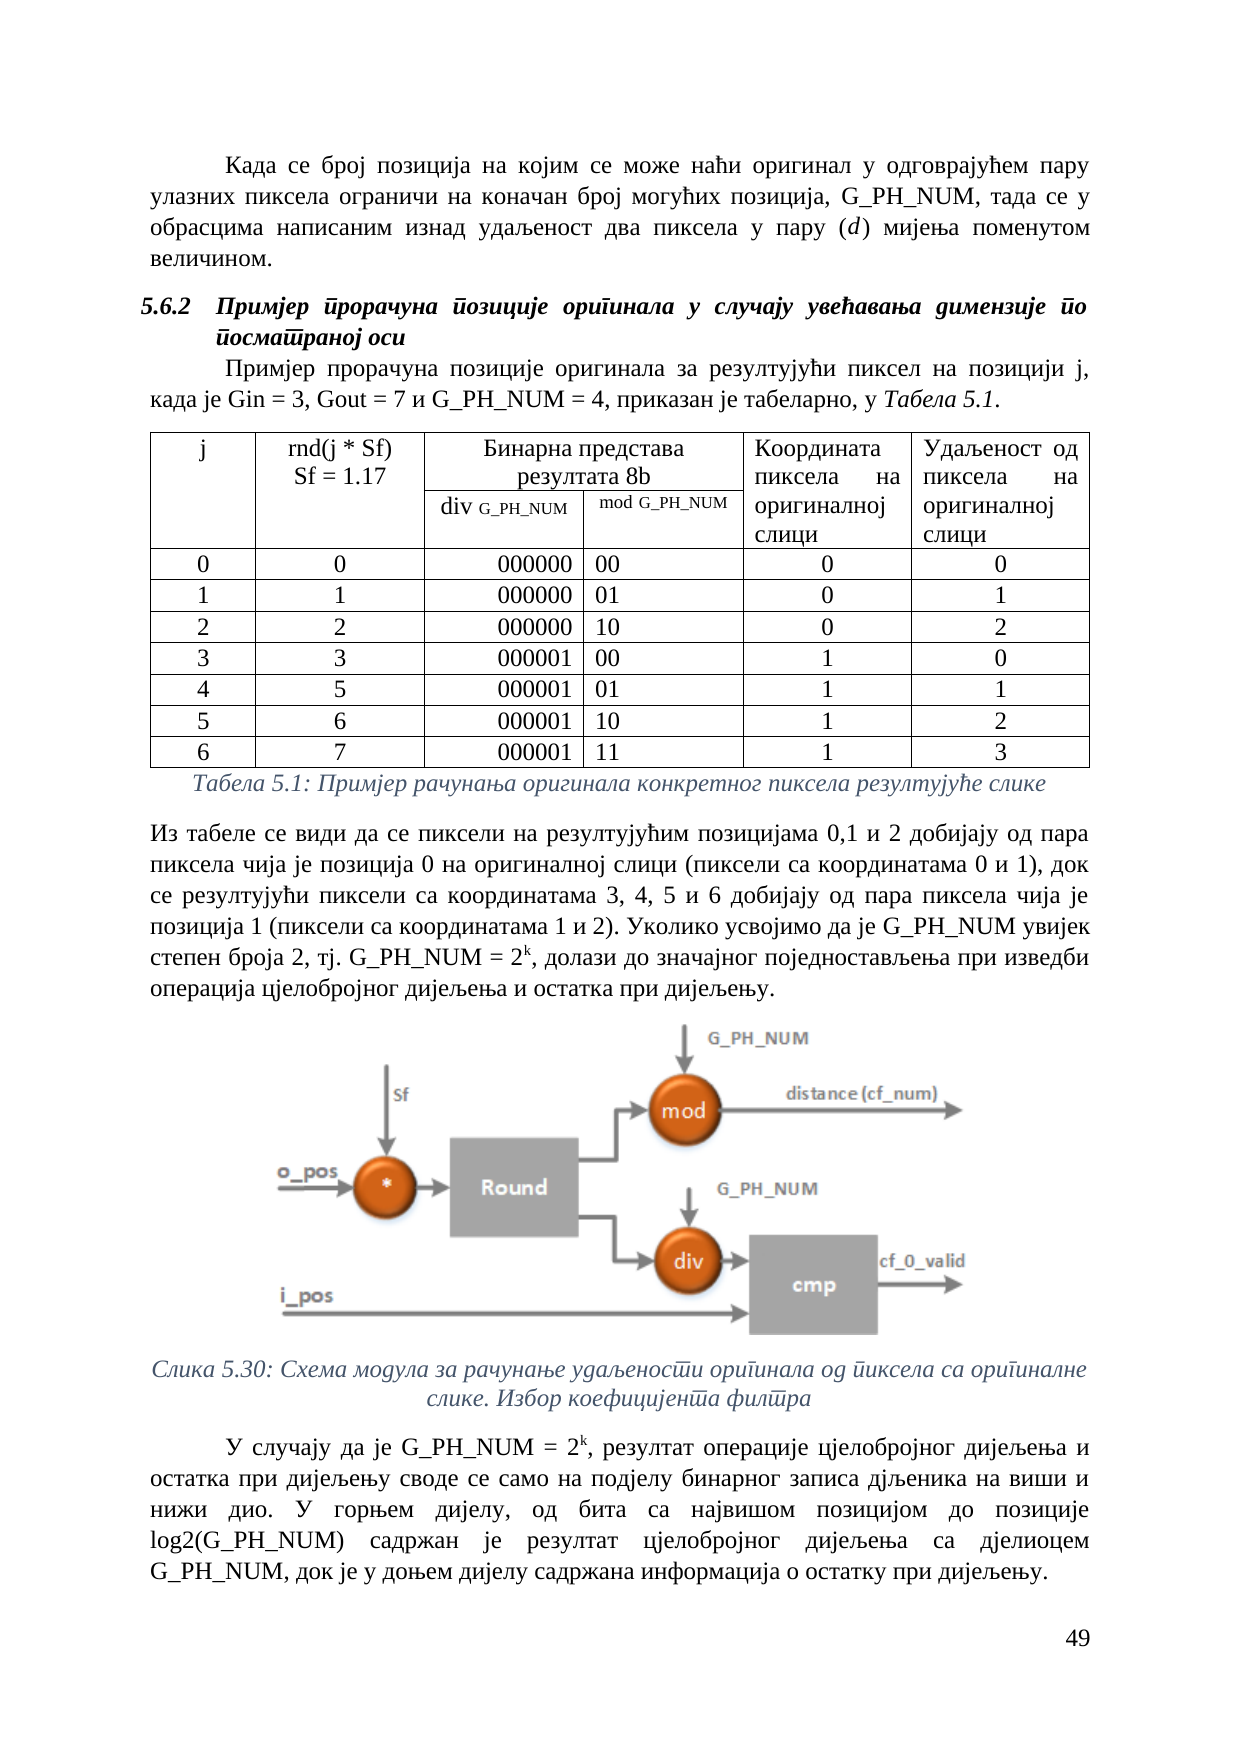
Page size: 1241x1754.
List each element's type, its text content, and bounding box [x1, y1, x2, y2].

text Примјер прорачуна позиције оригинала за резултујући пиксел на позицији ј, када је Gin = 3, Gout = 7 и G_PH_NUM = 4, приказан је табеларно, у Табела 5.1. [150, 353, 1090, 413]
table_cell 3 [151, 643, 255, 673]
table_cell 1 [744, 706, 911, 736]
table_cell 7 [256, 737, 424, 767]
table_cell 5 [256, 675, 424, 705]
table_cell 000000 [425, 549, 583, 579]
table_cell 000001 [425, 643, 583, 673]
table_cell 1 [744, 643, 911, 673]
text У случају да је G_PH_NUM = 2k, резултат операције цјелобројног дијељења и остатка при дијељењу своде се само на подјелу бинарног записа дјљеника на виши и нижи дио. У горњем дијелу, од бита са највишом позицијом до позиције log2(G_PH_NUM) садржан је резултат цјелобројног дијељења са дјелиоцем G_PH_NUM, док је у доњем дијелу садржана информација о остатку при дијељењу. [150, 1432, 1090, 1585]
table_cell 5 [151, 706, 255, 736]
table_cell 01 [584, 675, 743, 705]
table_cell 1 [912, 675, 1089, 705]
table_cell 6 [256, 706, 424, 736]
table_cell 1 [151, 580, 255, 611]
table_cell 0 [151, 549, 255, 579]
table_cell 2 [912, 706, 1089, 736]
table_cell 10 [584, 612, 743, 642]
table_cell 000001 [425, 675, 583, 705]
table_cell 0 [744, 580, 911, 611]
table_cell 00 [584, 643, 743, 673]
table_cell 1 [256, 580, 424, 611]
table_cell 6 [151, 737, 255, 767]
table_header j [151, 433, 255, 548]
table_cell 0 [256, 549, 424, 579]
table_cell 10 [584, 706, 743, 736]
table_cell mod G_PH_NUM [584, 491, 743, 548]
table_cell 2 [912, 612, 1089, 642]
table_cell 0 [912, 643, 1089, 673]
table_cell 0 [744, 612, 911, 642]
table_cell 3 [912, 737, 1089, 767]
table_cell 1 [744, 737, 911, 767]
table_cell 3 [256, 643, 424, 673]
text Када се број позиција на којим се може наћи оригинал у одговрајућем пару улазних пиксела ограничи на коначан број могућих позиција, G_PH_NUM, тада се у обрасцима написаним изнад удаљеност два пиксела у пару () мијења поменутом величином. [150, 150, 1090, 272]
table_header Бинарна представа резултата 8b [425, 433, 743, 490]
table_cell 000000 [425, 580, 583, 611]
table_cell 00 [584, 549, 743, 579]
table_cell 000000 [425, 612, 583, 642]
subtitle Примјер прорачуна позиције оригинала у случају увећавања димензије по посматраној оси [141, 291, 1090, 351]
table_cell 2 [256, 612, 424, 642]
table_header Координата пиксела на оригиналној слици [744, 433, 911, 548]
table_cell div G_PH_NUM [425, 491, 583, 548]
table_cell 1 [912, 580, 1089, 611]
table_cell 0 [912, 549, 1089, 579]
table_cell 1 [744, 675, 911, 705]
table_cell 01 [584, 580, 743, 611]
table_cell 4 [151, 675, 255, 705]
table_cell 0 [744, 549, 911, 579]
table_cell 000001 [425, 737, 583, 767]
table_cell 2 [151, 612, 255, 642]
text Табела 5.1: Примјер рачунања оригинала конкретног пиксела резултујуће слике [150, 768, 1090, 797]
table_header Удаљеност од пиксела на оригиналној слици [912, 433, 1089, 548]
table_header rnd(j * Sf) Sf = 1.17 [256, 433, 424, 548]
table_cell 000001 [425, 706, 583, 736]
table_cell 11 [584, 737, 743, 767]
picture [263, 1020, 978, 1335]
text Из табеле се види да се пиксели на резултујућим позицијама 0,1 и 2 добијају од пара пиксела чија је позиција 0 на оригиналној слици (пиксели са координатама 0 и 1), док се резултујући пиксели са координатама 3, 4, 5 и 6 добијају од пара пиксела чија је позиција 1 (пиксели са координатама 1 и 2). Уколико усвојимо да је G_PH_NUM увијек степен броја 2, тј. G_PH_NUM = 2k, долази до значајног поједностављења при изведби операција цјелобројног дијељења и остатка при дијељењу. [150, 818, 1090, 1002]
